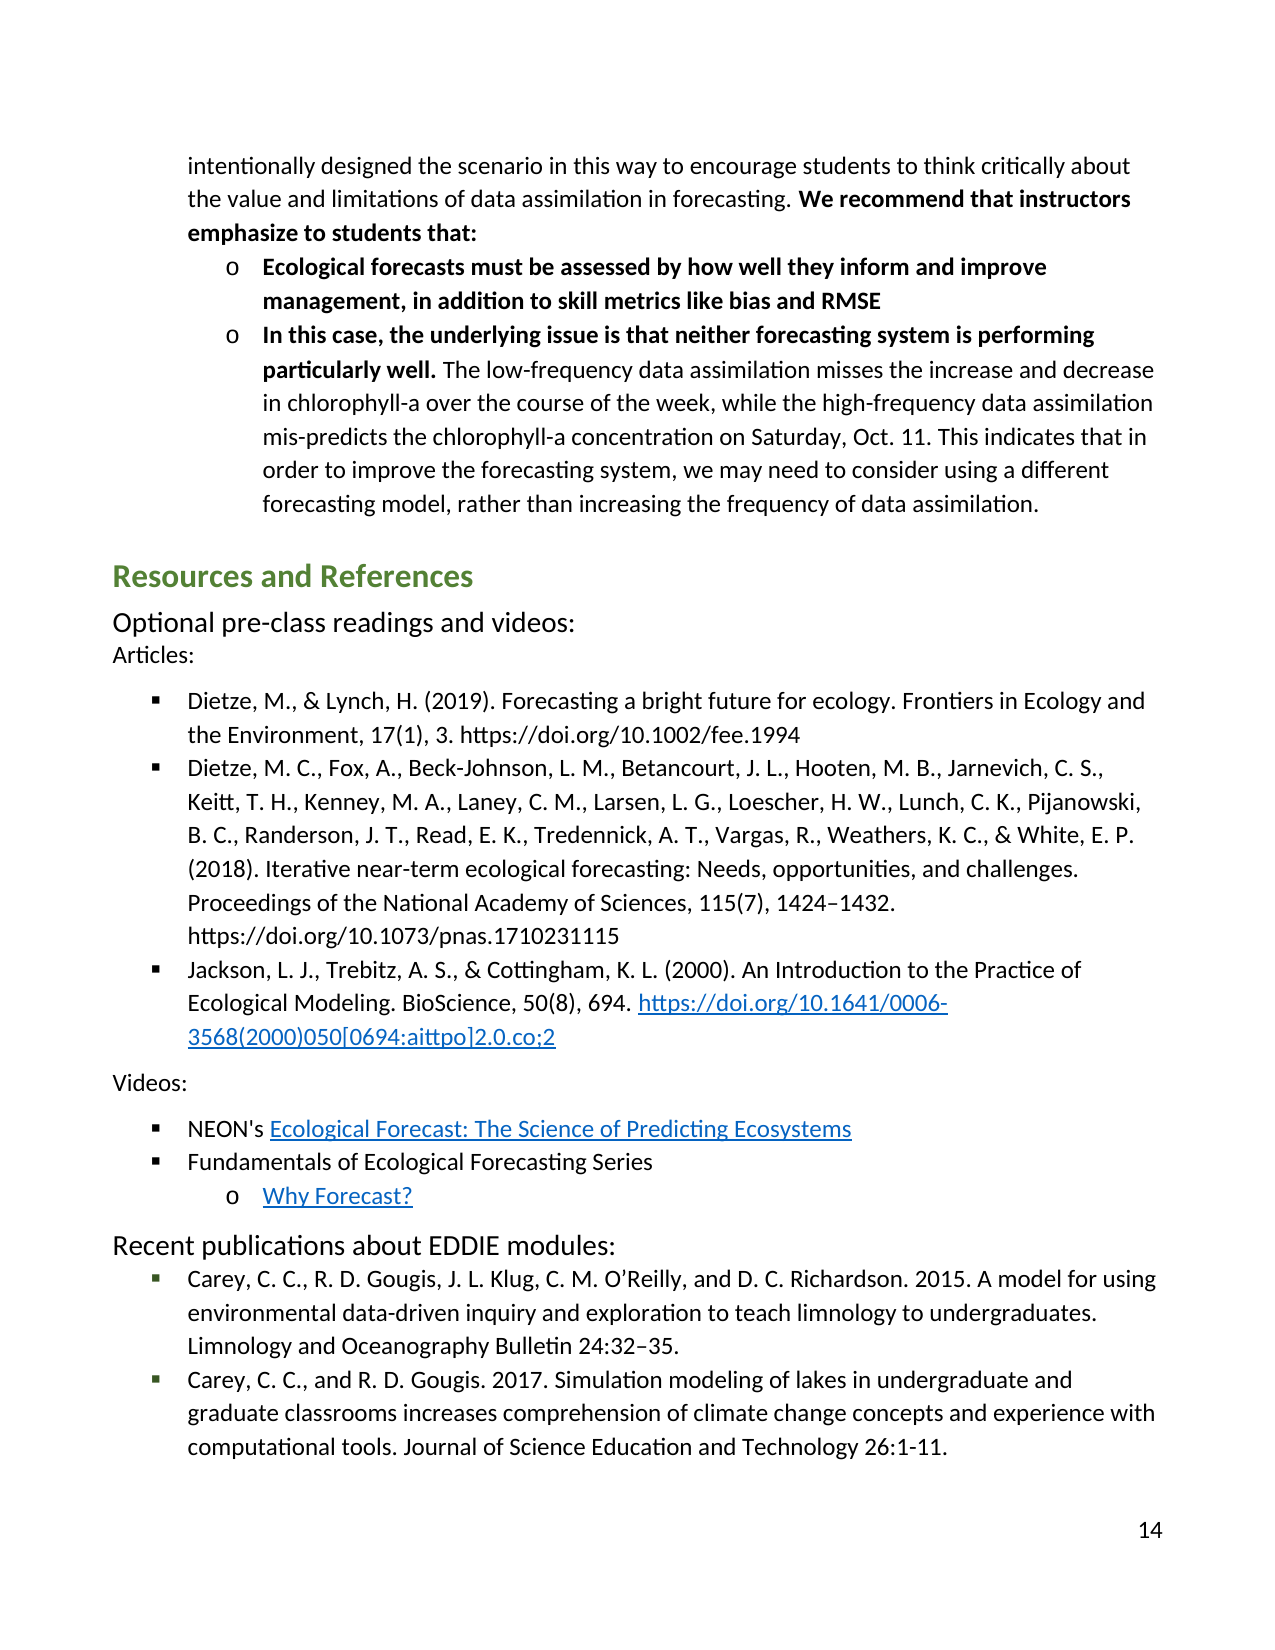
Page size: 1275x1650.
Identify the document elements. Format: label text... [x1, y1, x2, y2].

text Videos: [112, 1067, 1162, 1097]
subtitle Resources and References [112, 555, 1162, 596]
list Dietze, M. C., Fox, A., Beck-Johnson, L. M., Betancourt, J. L., Hooten, M. B., Jarnevich, C. S., Keitt, T. H., Kenney, M. A., Laney, C. M., Larsen, L. G., Loescher, H. W., Lunch, C. K., Pijanowski, B. C., Randerson, J. T., Read, E. K., Tredennick, A. T., Vargas, R., Weathers, K. C., & White, E. P. (2018). Iterative near-term ecological forecasting: Needs, opportunities, and challenges. Proceedings of the National Academy of Sciences, 115(7), 1424–1432. https://doi.org/10.1073/pnas.1710231115 [150, 753, 1162, 951]
list In this case, the underlying issue is that neither forecasting system is performing particularly well. The low-frequency data assimilation misses the increase and decrease in chlorophyll-a over the course of the week, while the high-frequency data assimilation mis-predicts the chlorophyll-a concentration on Saturday, Oct. 11. This indicates that in order to improve the forecasting system, we may need to consider using a different forecasting model, rather than increasing the frequency of data assimilation. [225, 319, 1162, 518]
subtitle Optional pre-class readings and videos: [112, 604, 1162, 639]
list Carey, C. C., R. D. Gougis, J. L. Klug, C. M. O’Reilly, and D. C. Richardson. 2015. A model for using environmental data-driven inquiry and exploration to teach limnology to undergraduates. Limnology and Oceanography Bulletin 24:32–35. [150, 1263, 1162, 1361]
list Carey, C. C., and R. D. Gougis. 2017. Simulation modeling of lakes in undergraduate and graduate classrooms increases comprehension of climate change concepts and experience with computational tools. Journal of Science Education and Technology 26:1-11. [150, 1364, 1162, 1461]
list Ecological forecasts must be assessed by how well they inform and improve management, in addition to skill metrics like bias and RMSE [225, 251, 1162, 316]
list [150, 150, 1162, 248]
list NEON's Ecological Forecast: The Science of Predicting Ecosystems [150, 1113, 1162, 1143]
subtitle Recent publications about EDDIE modules: [112, 1227, 1162, 1263]
list Why Forecast? [225, 1180, 1162, 1212]
list Dietze, M., & Lynch, H. (2019). Forecasting a bright future for ecology. Frontiers in Ecology and the Environment, 17(1), 3. https://doi.org/10.1002/fee.1994 [150, 686, 1162, 749]
text Articles: [112, 639, 1162, 670]
list Jackson, L. J., Trebitz, A. S., & Cottingham, K. L. (2000). An Introduction to the Practice of Ecological Modeling. BioScience, 50(8), 694. https://doi.org/10.1641/0006-3568(2000)050[0694:aittpo]2.0.co;2 [150, 954, 1162, 1051]
list Fundamentals of Ecological Forecasting Series [150, 1147, 1162, 1177]
